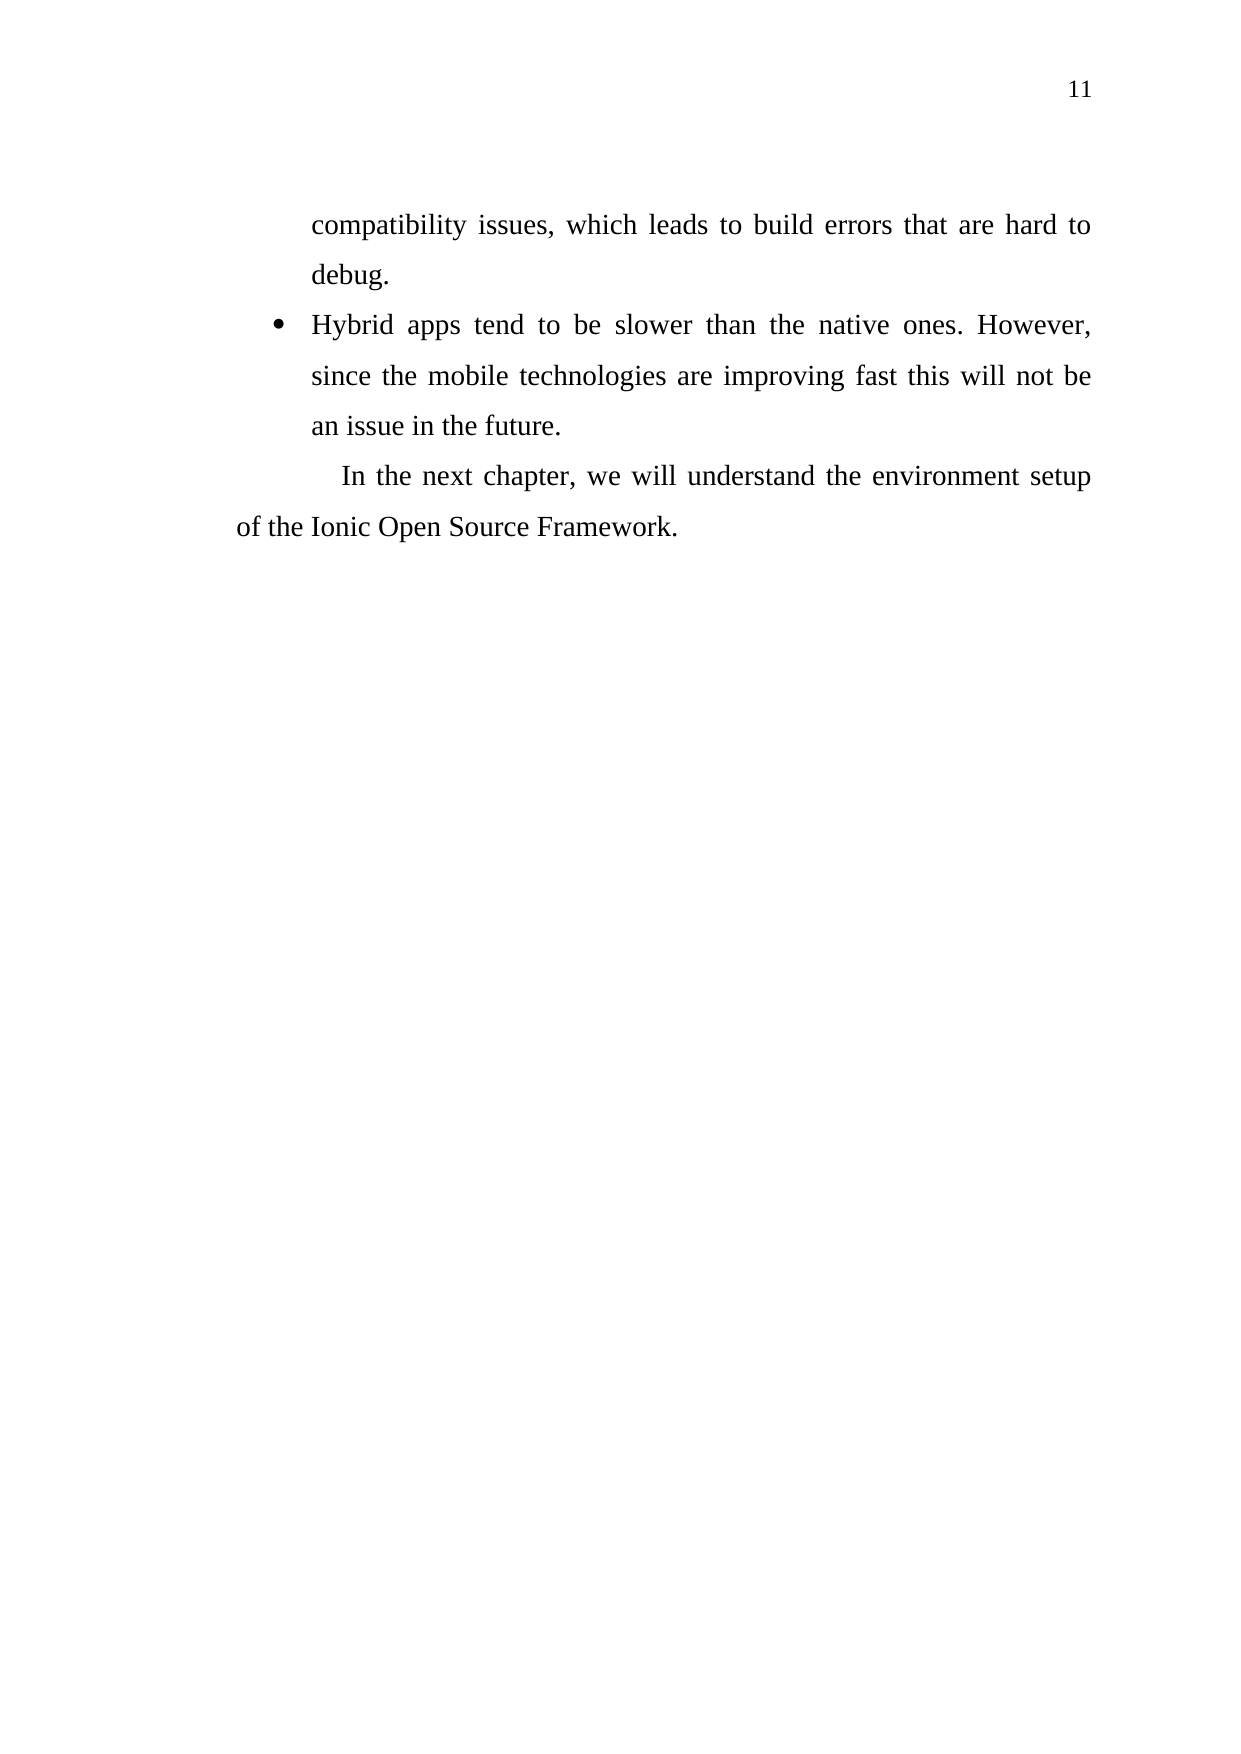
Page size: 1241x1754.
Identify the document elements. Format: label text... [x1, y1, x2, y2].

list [274, 207, 1092, 291]
text In the next chapter, we will understand the environment setup of the Ionic Open Source Framework. [236, 458, 1092, 542]
list Hybrid apps tend to be slower than the native ones. However, since the mobile technologies are improving fast this will not be an issue in the future. [274, 307, 1092, 442]
